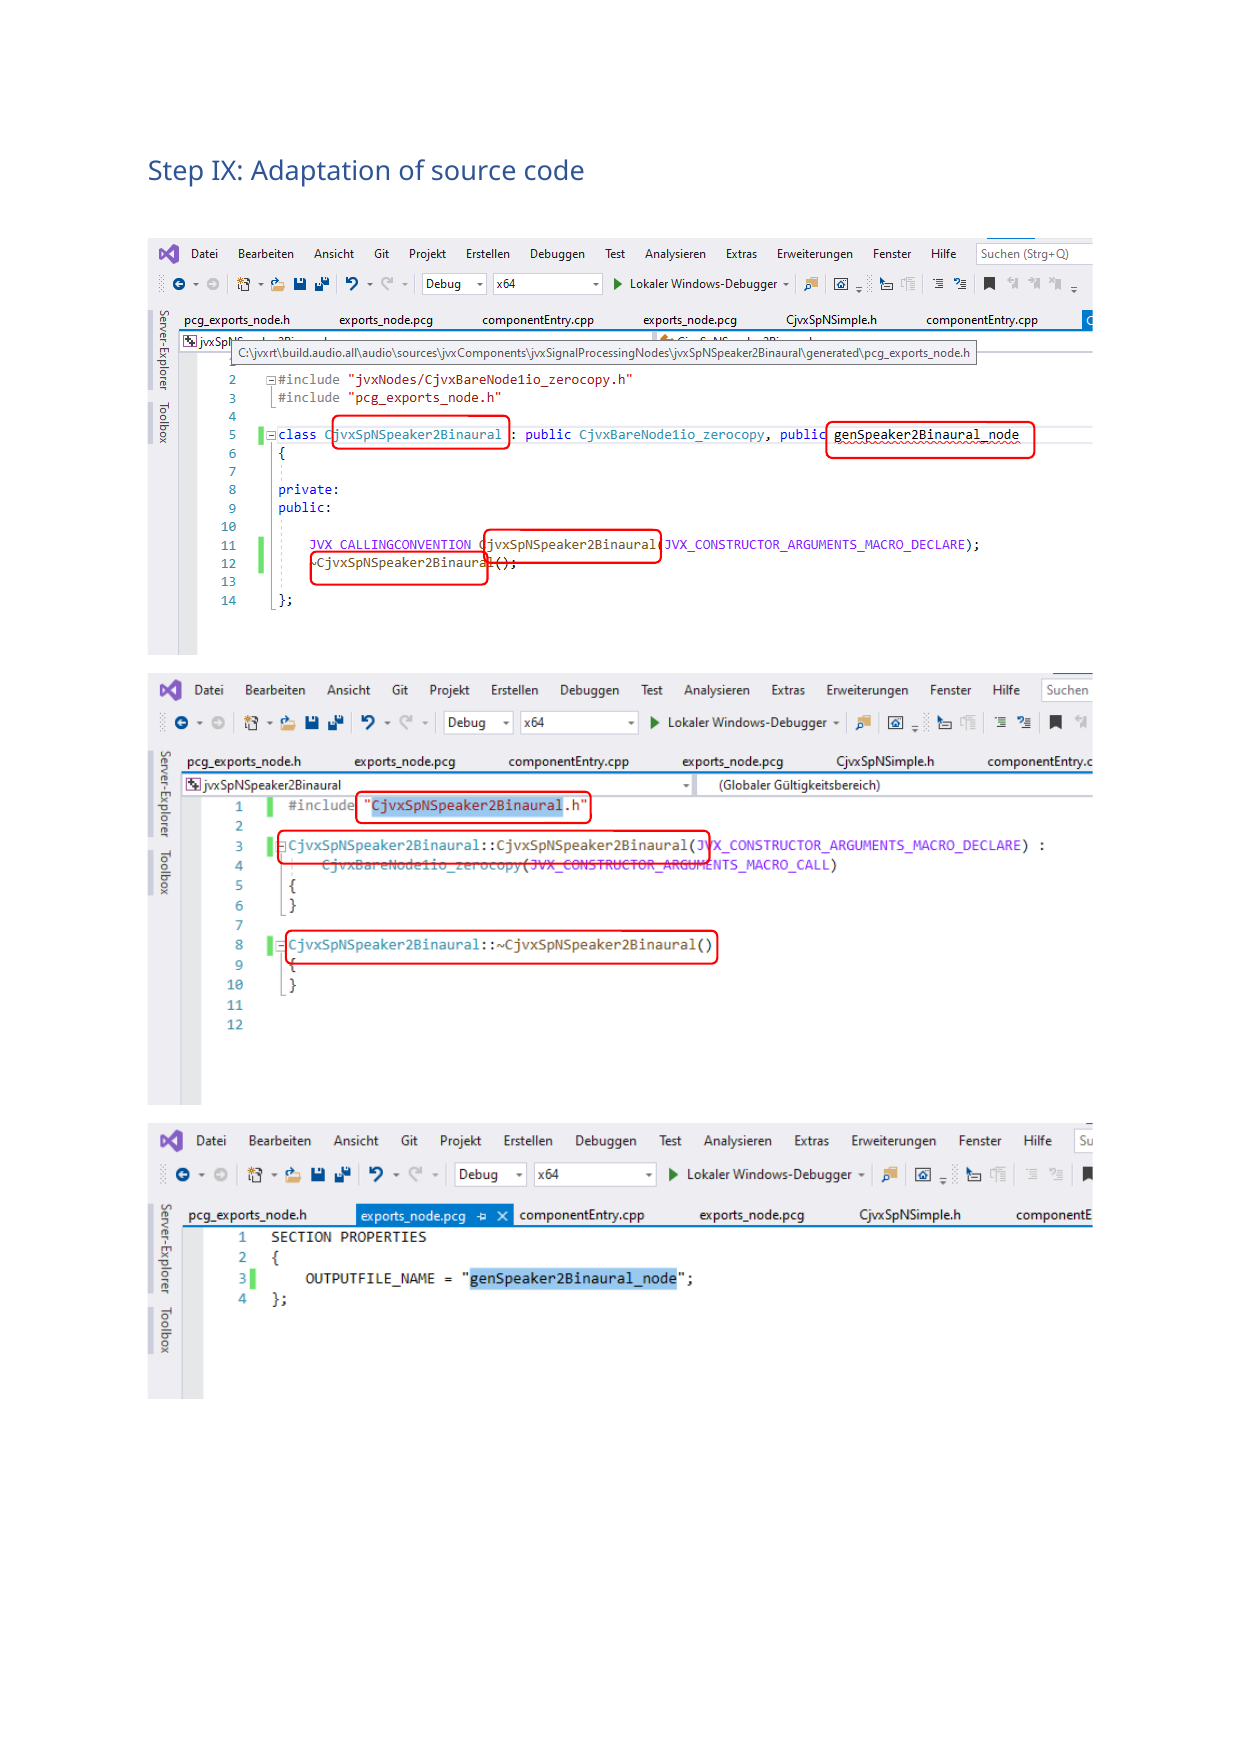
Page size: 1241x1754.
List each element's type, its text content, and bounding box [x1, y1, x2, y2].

picture [147, 238, 1093, 655]
picture [147, 1123, 1093, 1399]
picture [147, 673, 1093, 1105]
subtitle Step IX: Adaptation of source code [148, 152, 1093, 189]
